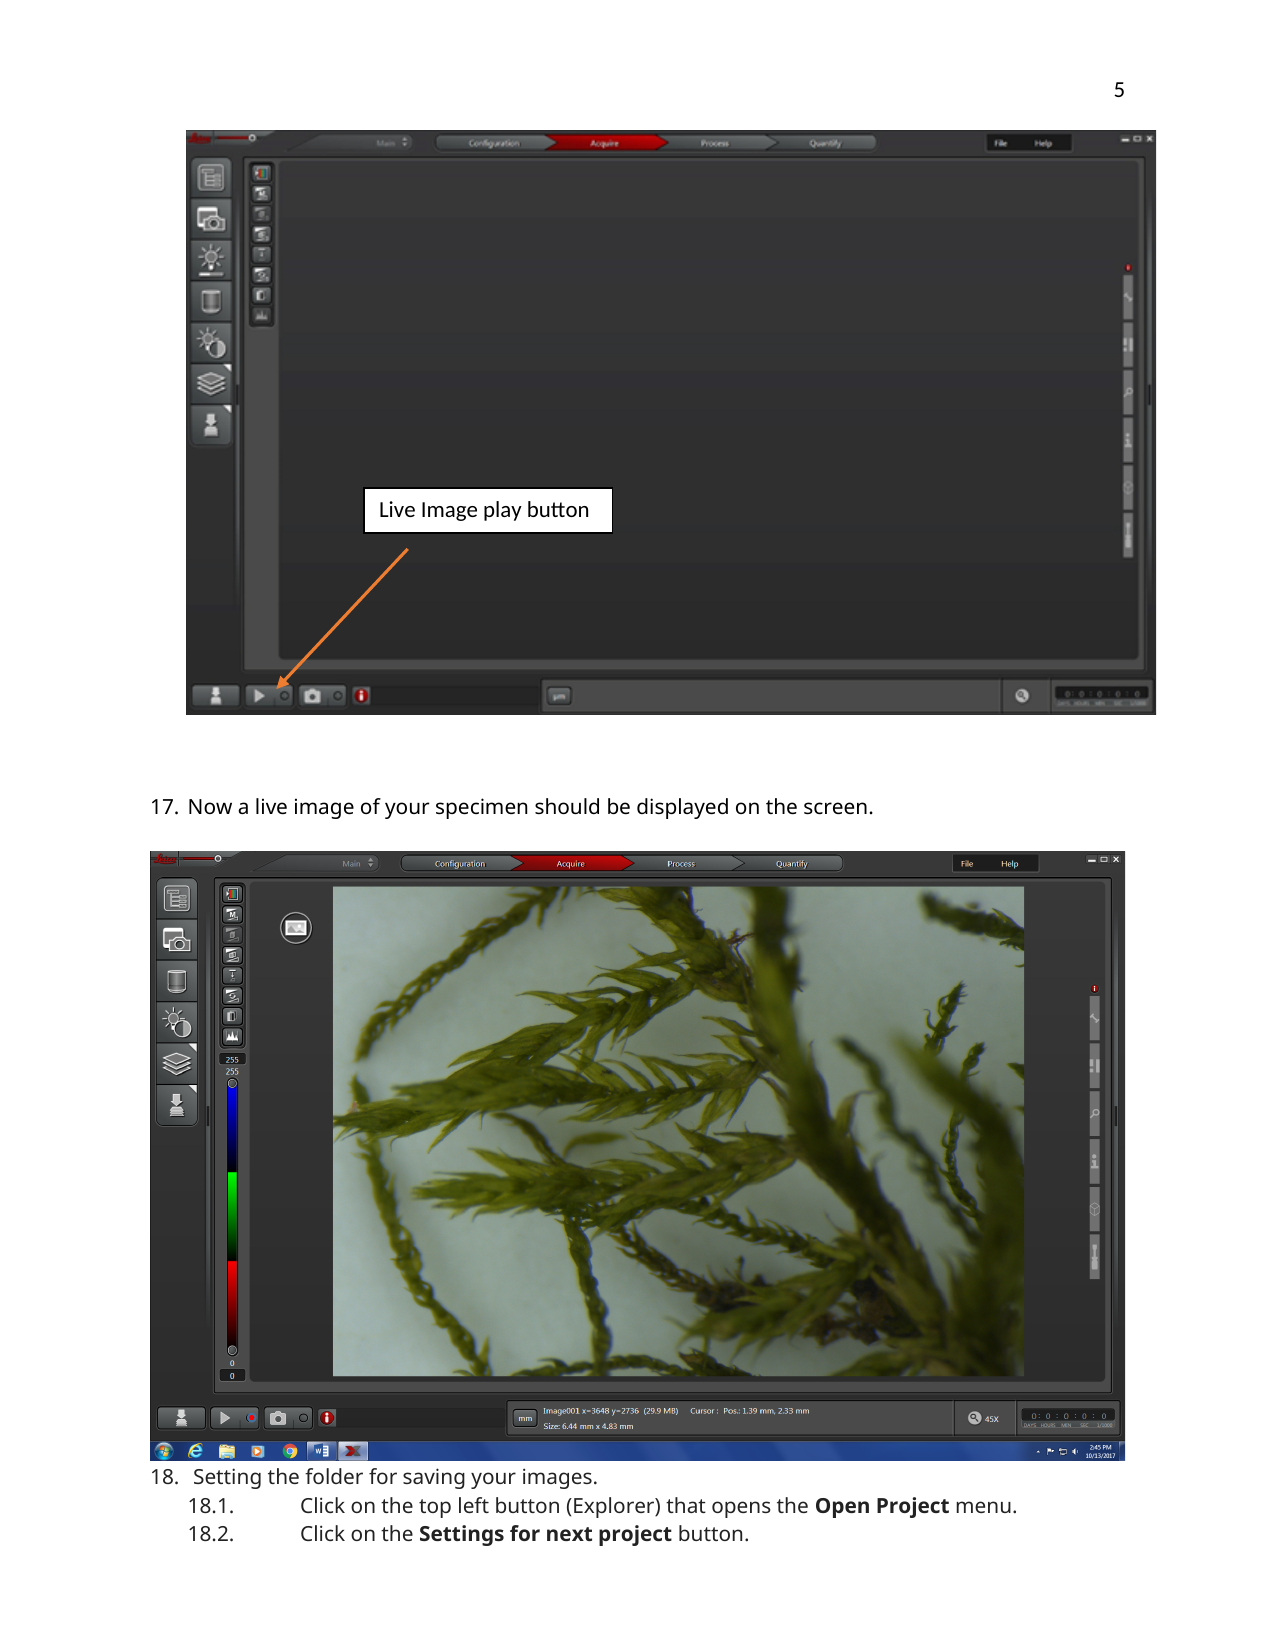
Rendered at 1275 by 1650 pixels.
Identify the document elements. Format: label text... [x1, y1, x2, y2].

list Now a live image of your specimen should be displayed on the screen. [150, 782, 1125, 810]
picture [150, 841, 1125, 1451]
list Click on the Settings for next project button. [187, 1509, 1125, 1538]
list Click on the top left button (Explorer) that opens the Open Project menu. [187, 1481, 1125, 1509]
list Setting the folder for saving your images. [150, 1453, 1125, 1481]
picture [187, 132, 1156, 715]
